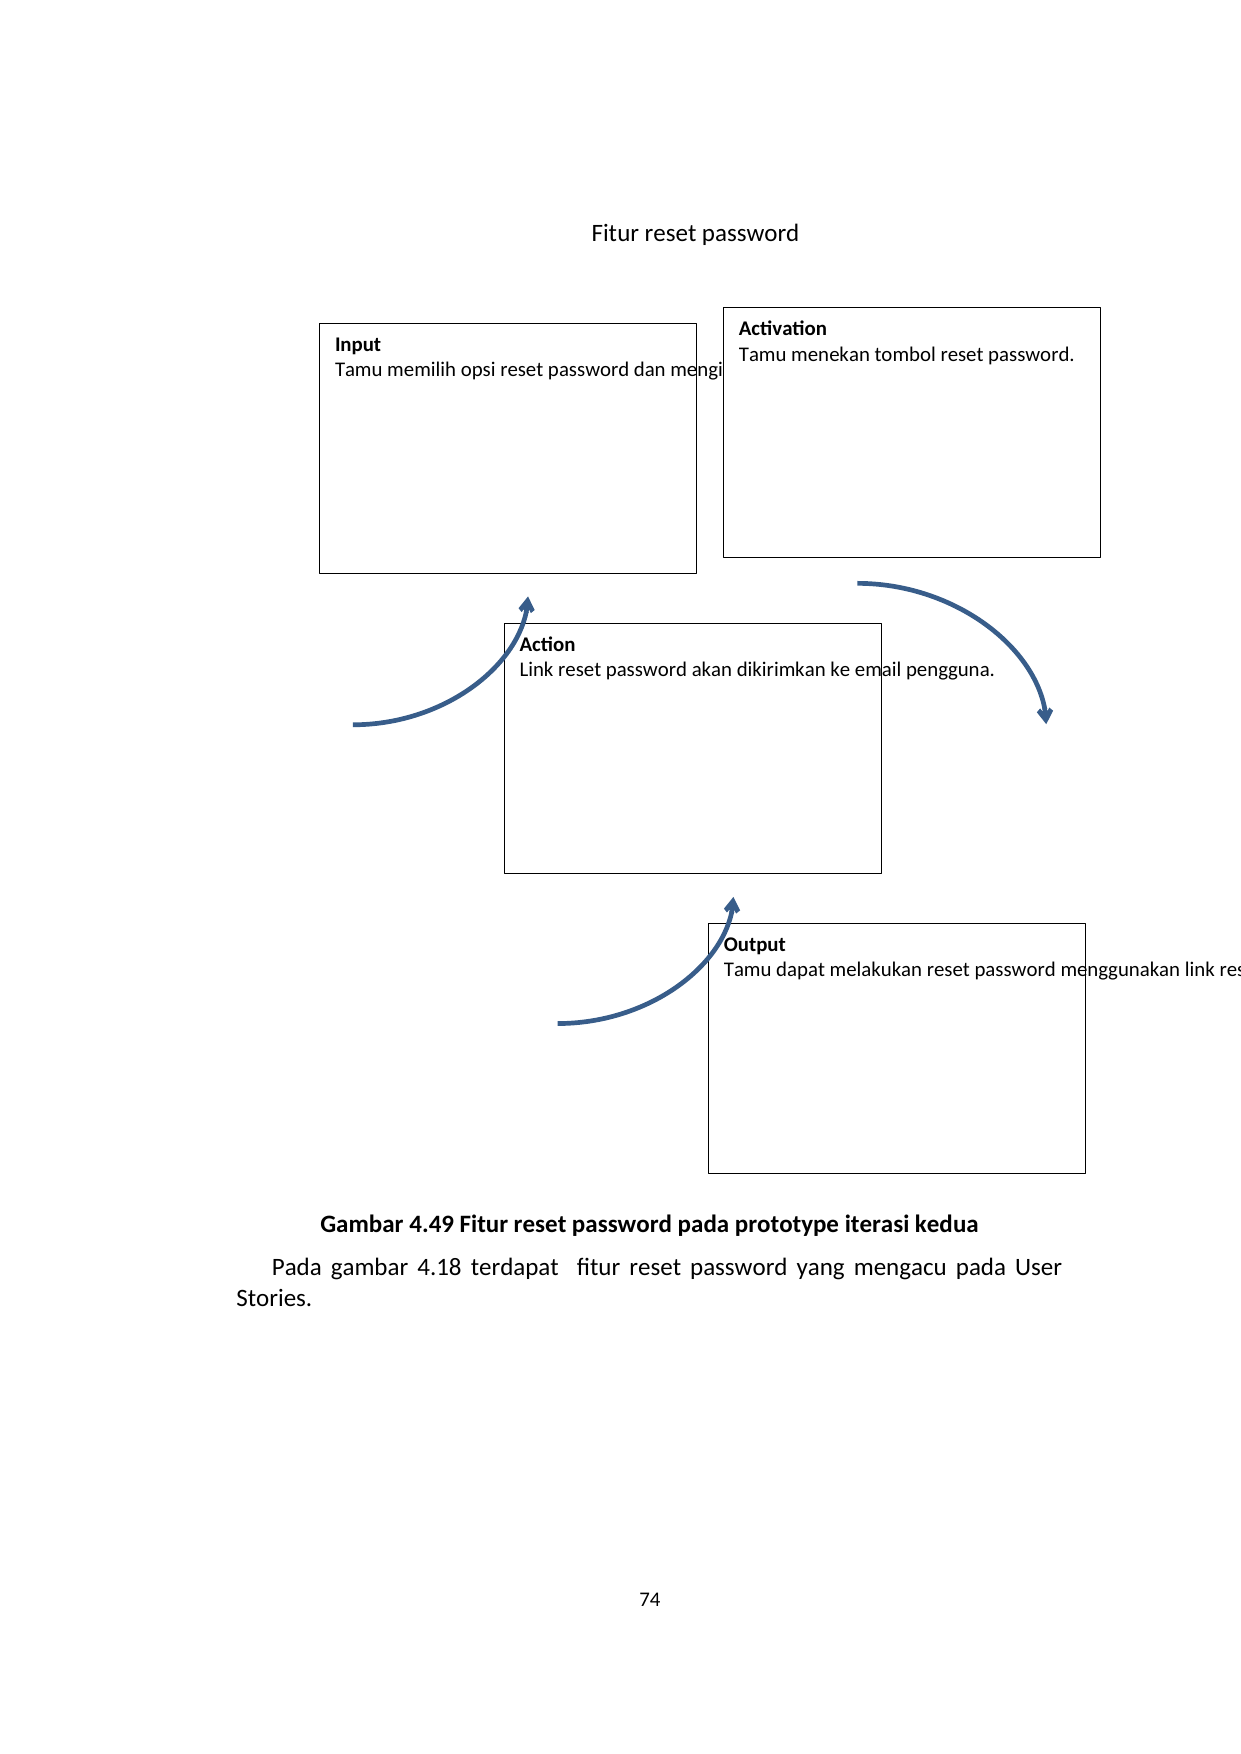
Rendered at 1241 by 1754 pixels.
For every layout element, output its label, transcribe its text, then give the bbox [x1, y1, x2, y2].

text Pada gambar 4.18 terdapat fitur reset password yang mengacu pada User Stories. [236, 1252, 1063, 1313]
